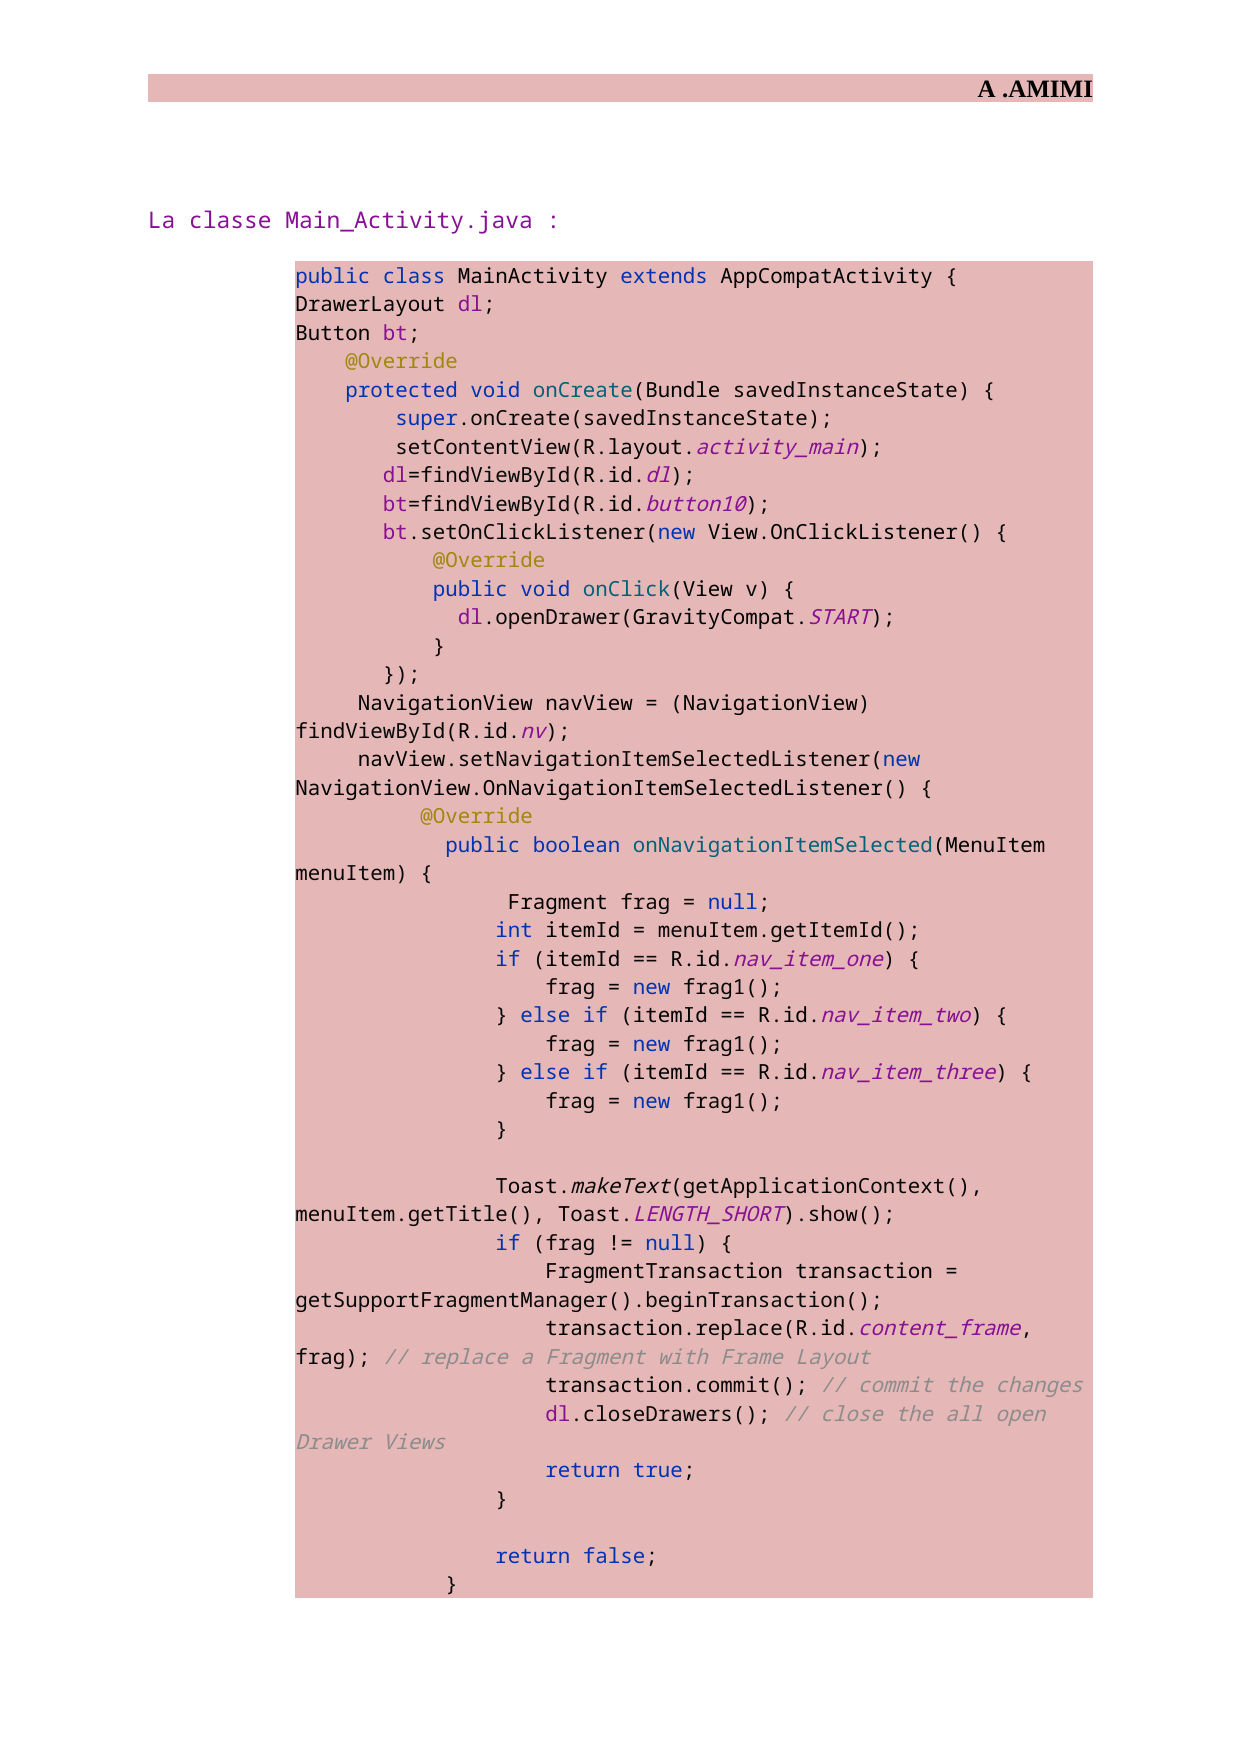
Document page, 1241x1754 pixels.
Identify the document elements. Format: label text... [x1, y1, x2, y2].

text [295, 261, 1093, 1598]
text La classe Main_Activity.java : [148, 204, 1093, 236]
